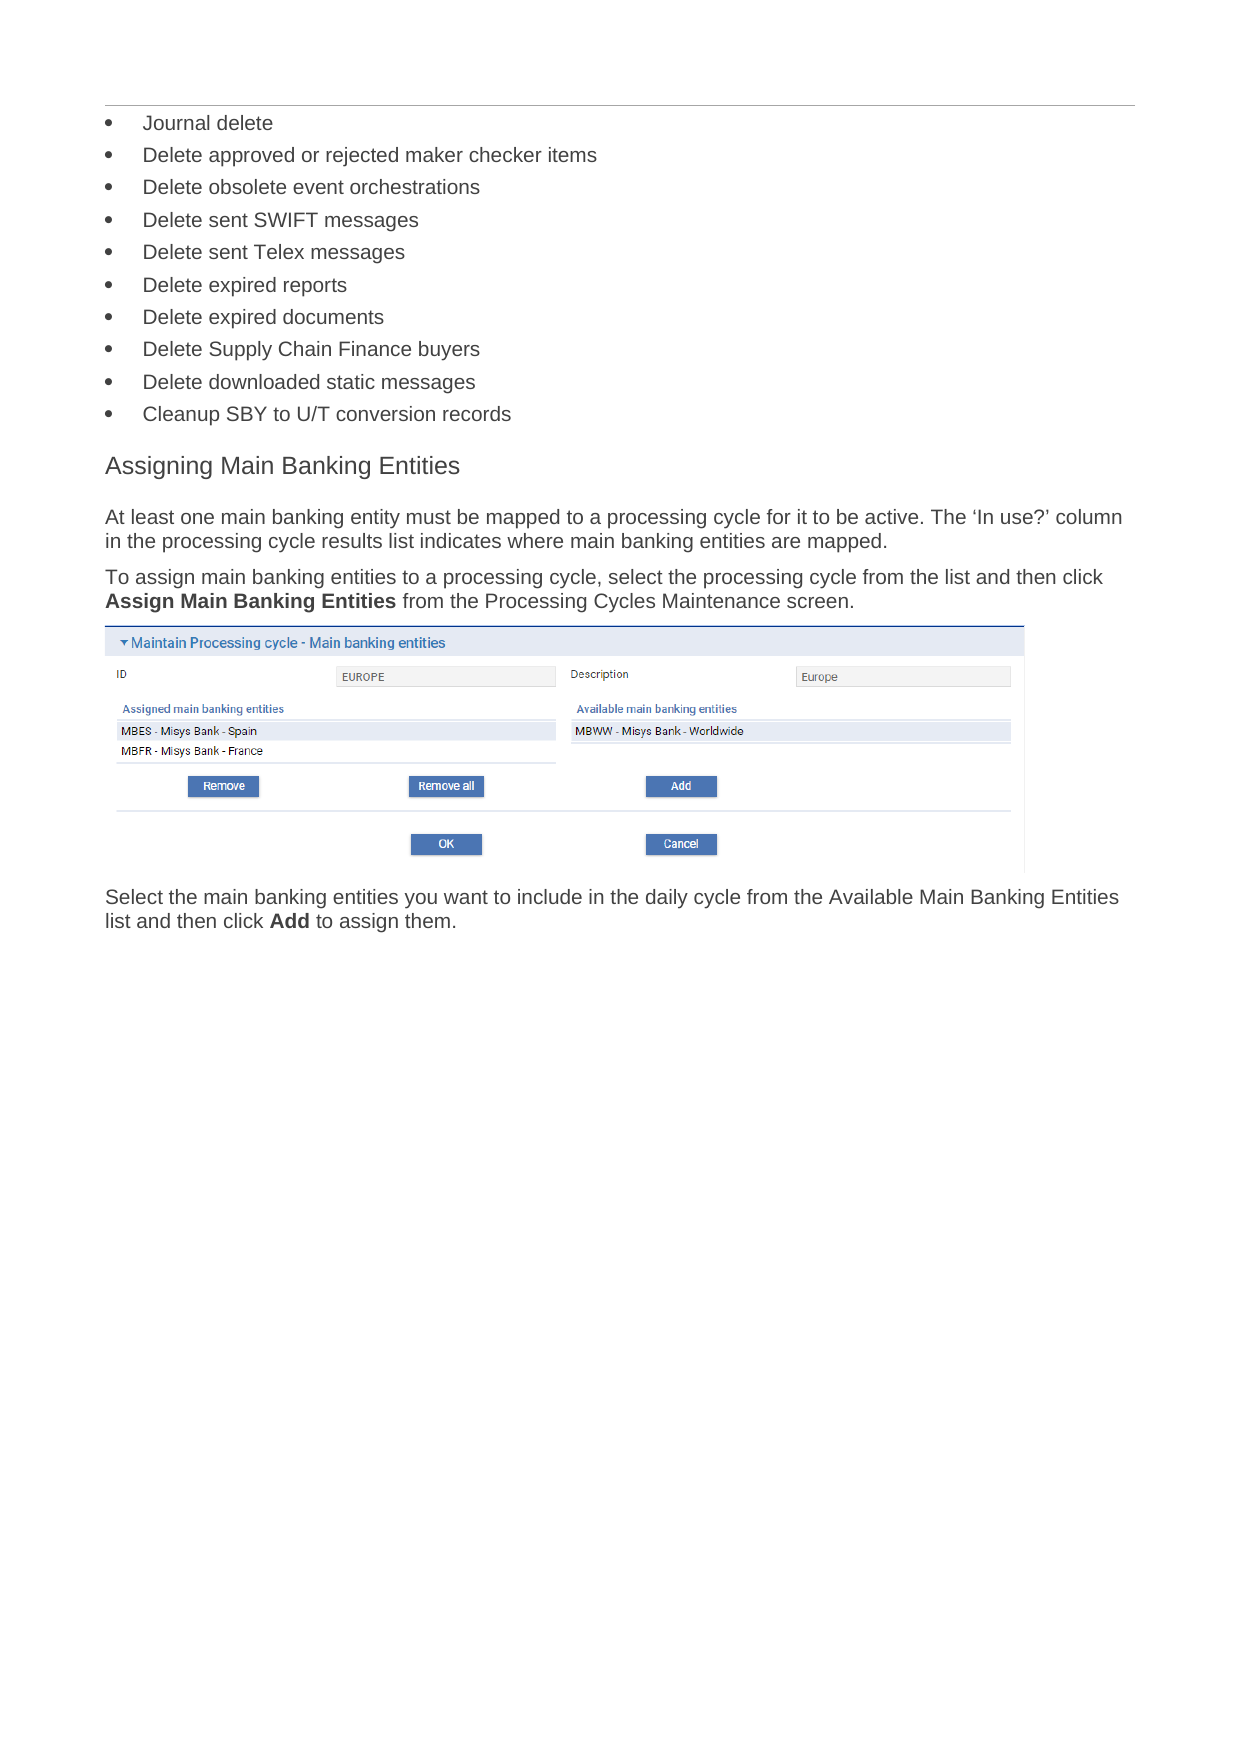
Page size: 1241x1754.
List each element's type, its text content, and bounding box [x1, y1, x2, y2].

text Delete obsolete event orchestrations [105, 175, 1135, 199]
text Delete Supply Chain Finance buyers [105, 337, 1135, 361]
text Delete sent Telex messages [105, 240, 1135, 264]
text Delete expired documents [105, 305, 1135, 329]
subtitle Assigning Main Banking Entities [105, 451, 1135, 480]
text Journal delete [105, 110, 1135, 134]
text Delete expired reports [105, 272, 1135, 296]
text Delete sent SWIFT messages [105, 208, 1135, 232]
text At least one main banking entity must be mapped to a processing cycle for it to be active. The ‘In use?’ column in the processing cycle results list indicates where main banking entities are mapped. [105, 505, 1135, 553]
text Delete approved or rejected maker checker items [105, 143, 1135, 167]
text Cleanup SBY to U/T conversion records [105, 402, 1135, 426]
picture [104, 625, 1025, 873]
text Delete downloaded static messages [105, 369, 1135, 394]
text Select the main banking entities you want to include in the daily cycle from the Available Main Banking Entities list and then click Add to assign them. [105, 885, 1135, 933]
text To assign main banking entities to a processing cycle, select the processing cycle from the list and then click Assign Main Banking Entities from the Processing Cycles Maintenance screen. [105, 565, 1135, 613]
